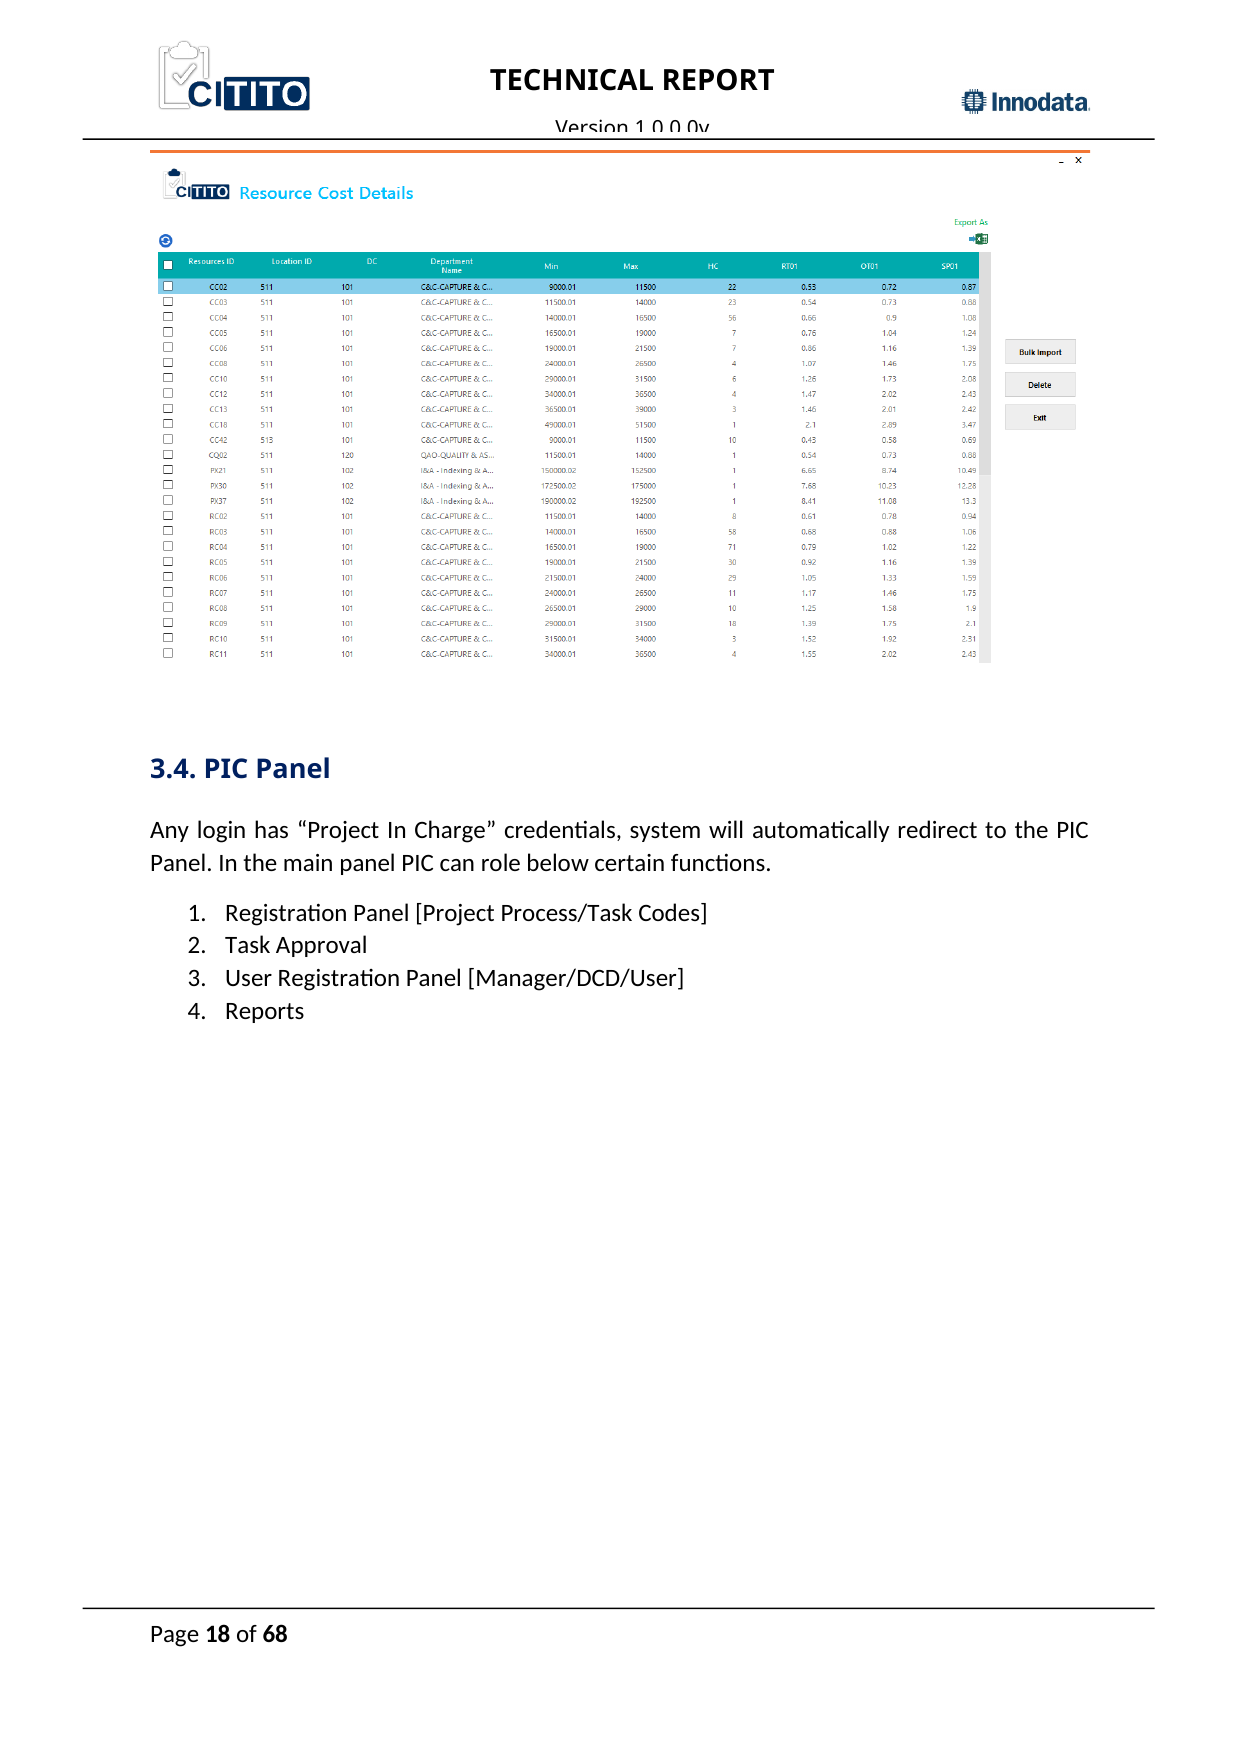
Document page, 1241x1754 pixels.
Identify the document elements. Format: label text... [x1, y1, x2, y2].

picture [150, 34, 313, 116]
list Reports [187, 996, 1090, 1026]
text Any login has “Project In Charge” credentials, system will automatically redirect to the PIC Panel. In the main panel PIC can role below certain functions. [150, 814, 1090, 878]
list Registration Panel [Project Process/Task Codes] [187, 897, 1090, 927]
picture [150, 150, 1091, 669]
subtitle 3.4. PIC Panel [150, 749, 1090, 786]
list User Registration Panel [Manager/DCD/User] [187, 963, 1090, 993]
picture [961, 89, 1091, 114]
list Task Approval [187, 930, 1090, 960]
